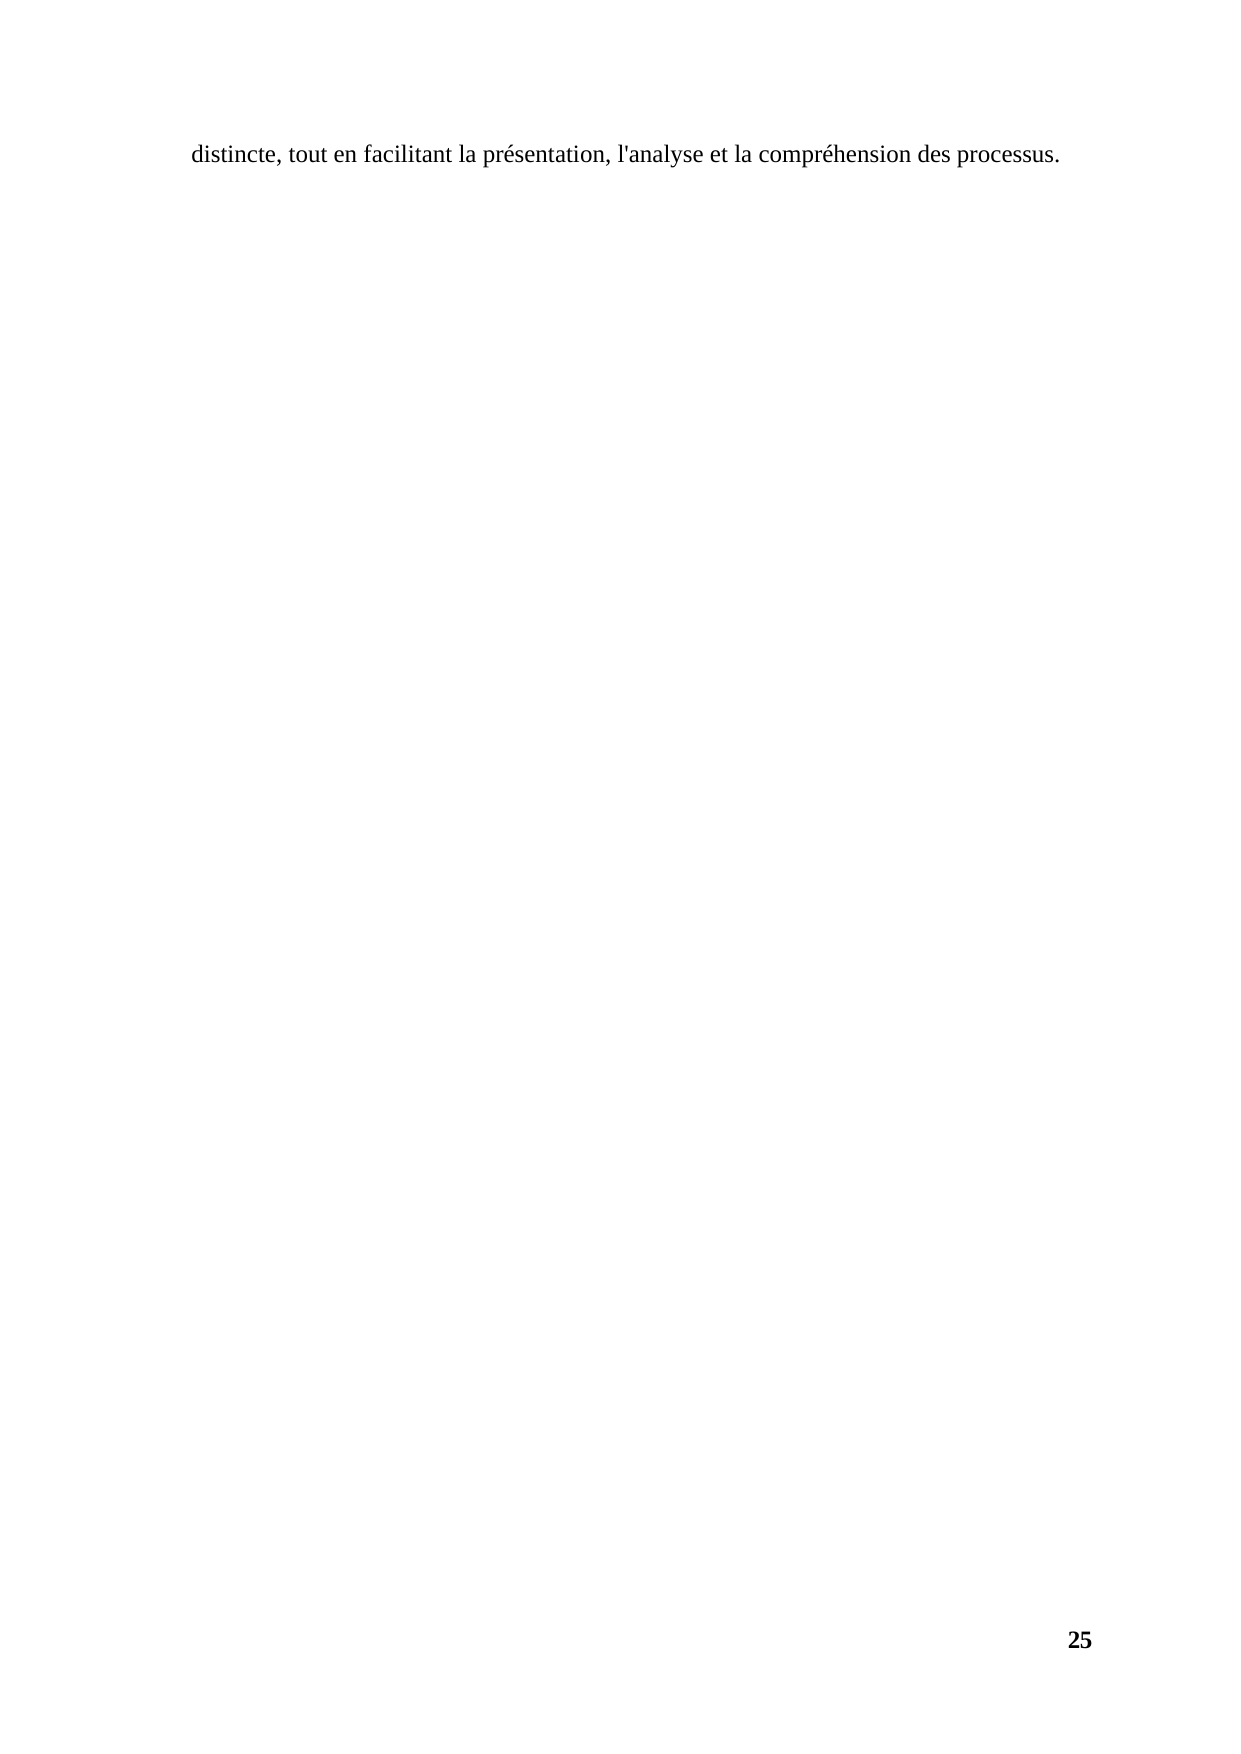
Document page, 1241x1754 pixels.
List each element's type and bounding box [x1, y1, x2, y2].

text [191, 139, 1093, 168]
